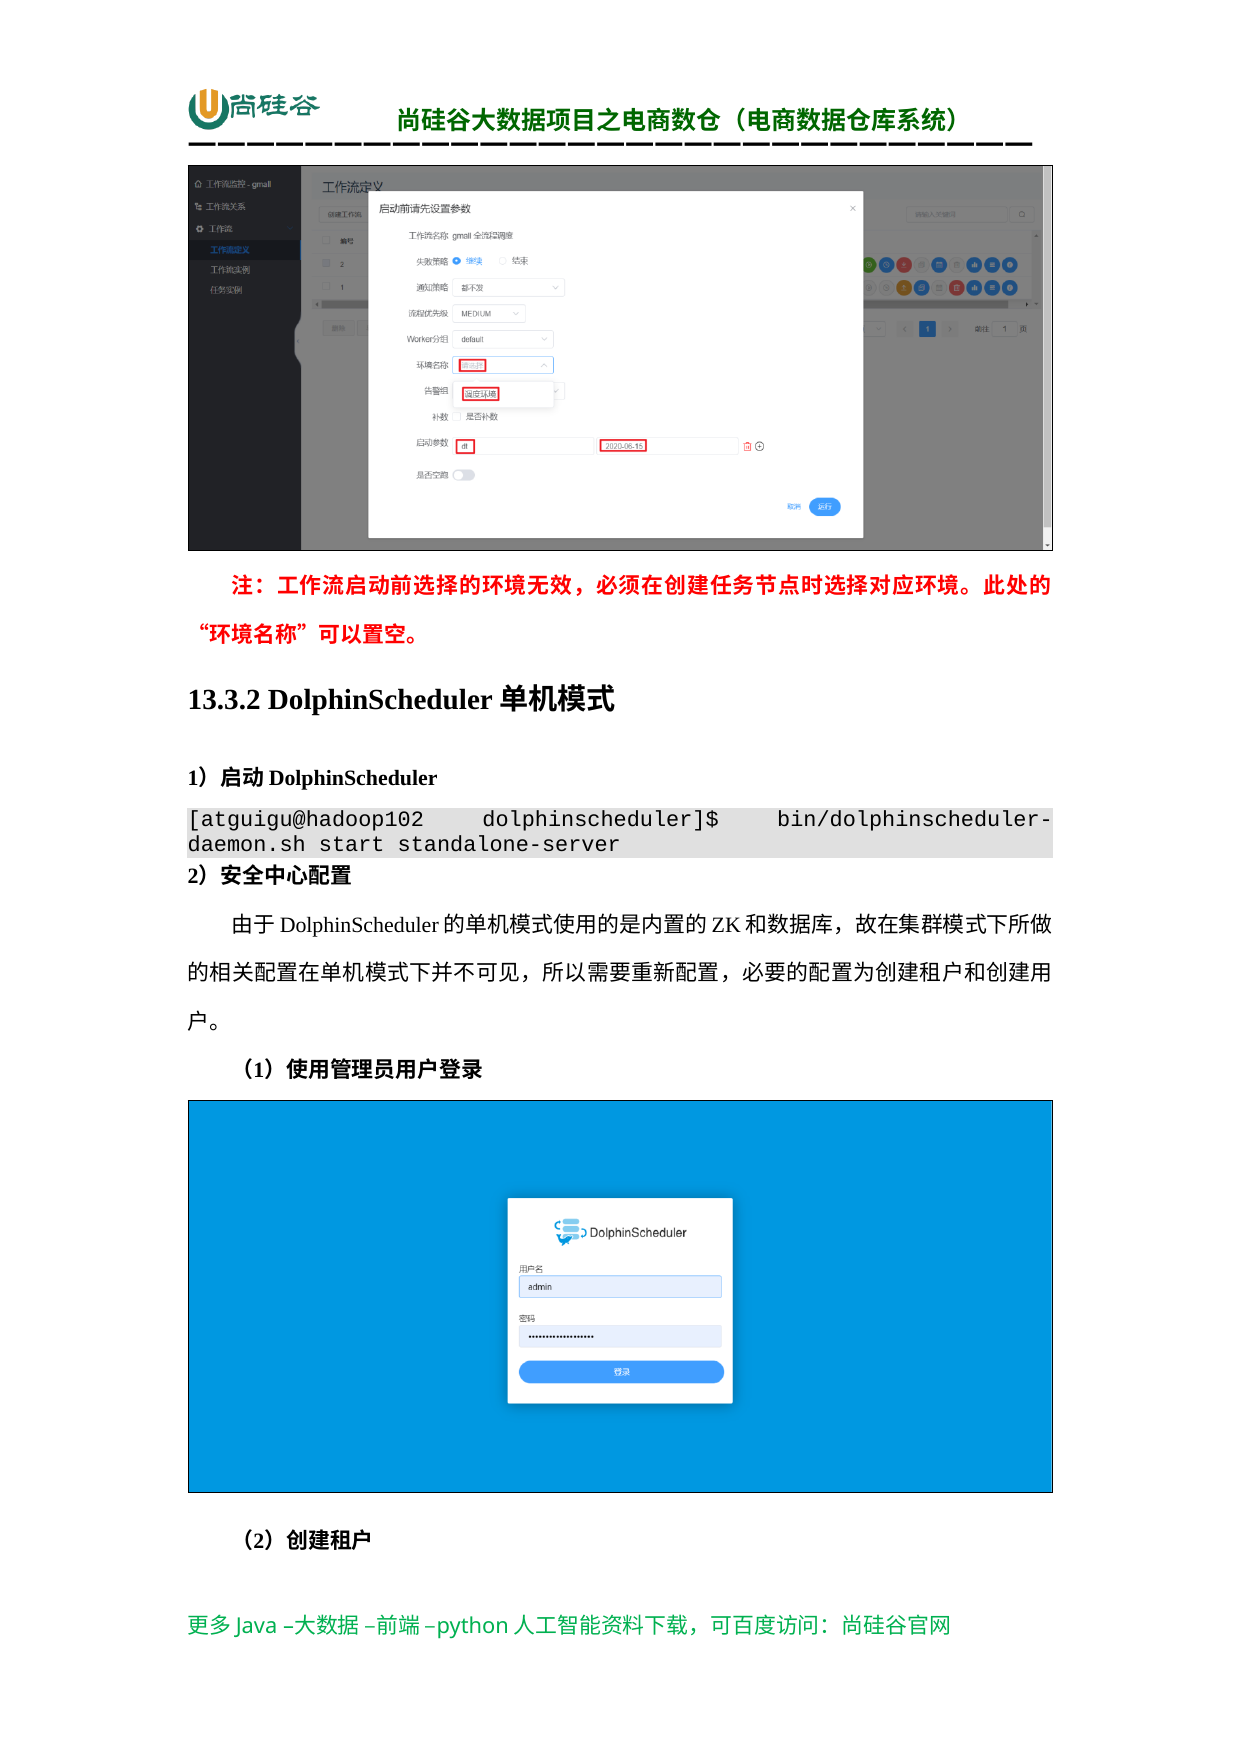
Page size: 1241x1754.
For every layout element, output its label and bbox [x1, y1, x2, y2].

picture [187, 88, 320, 130]
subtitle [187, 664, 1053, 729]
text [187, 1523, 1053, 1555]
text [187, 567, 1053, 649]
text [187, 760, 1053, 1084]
picture [508, 1199, 732, 1403]
picture [189, 166, 1052, 550]
